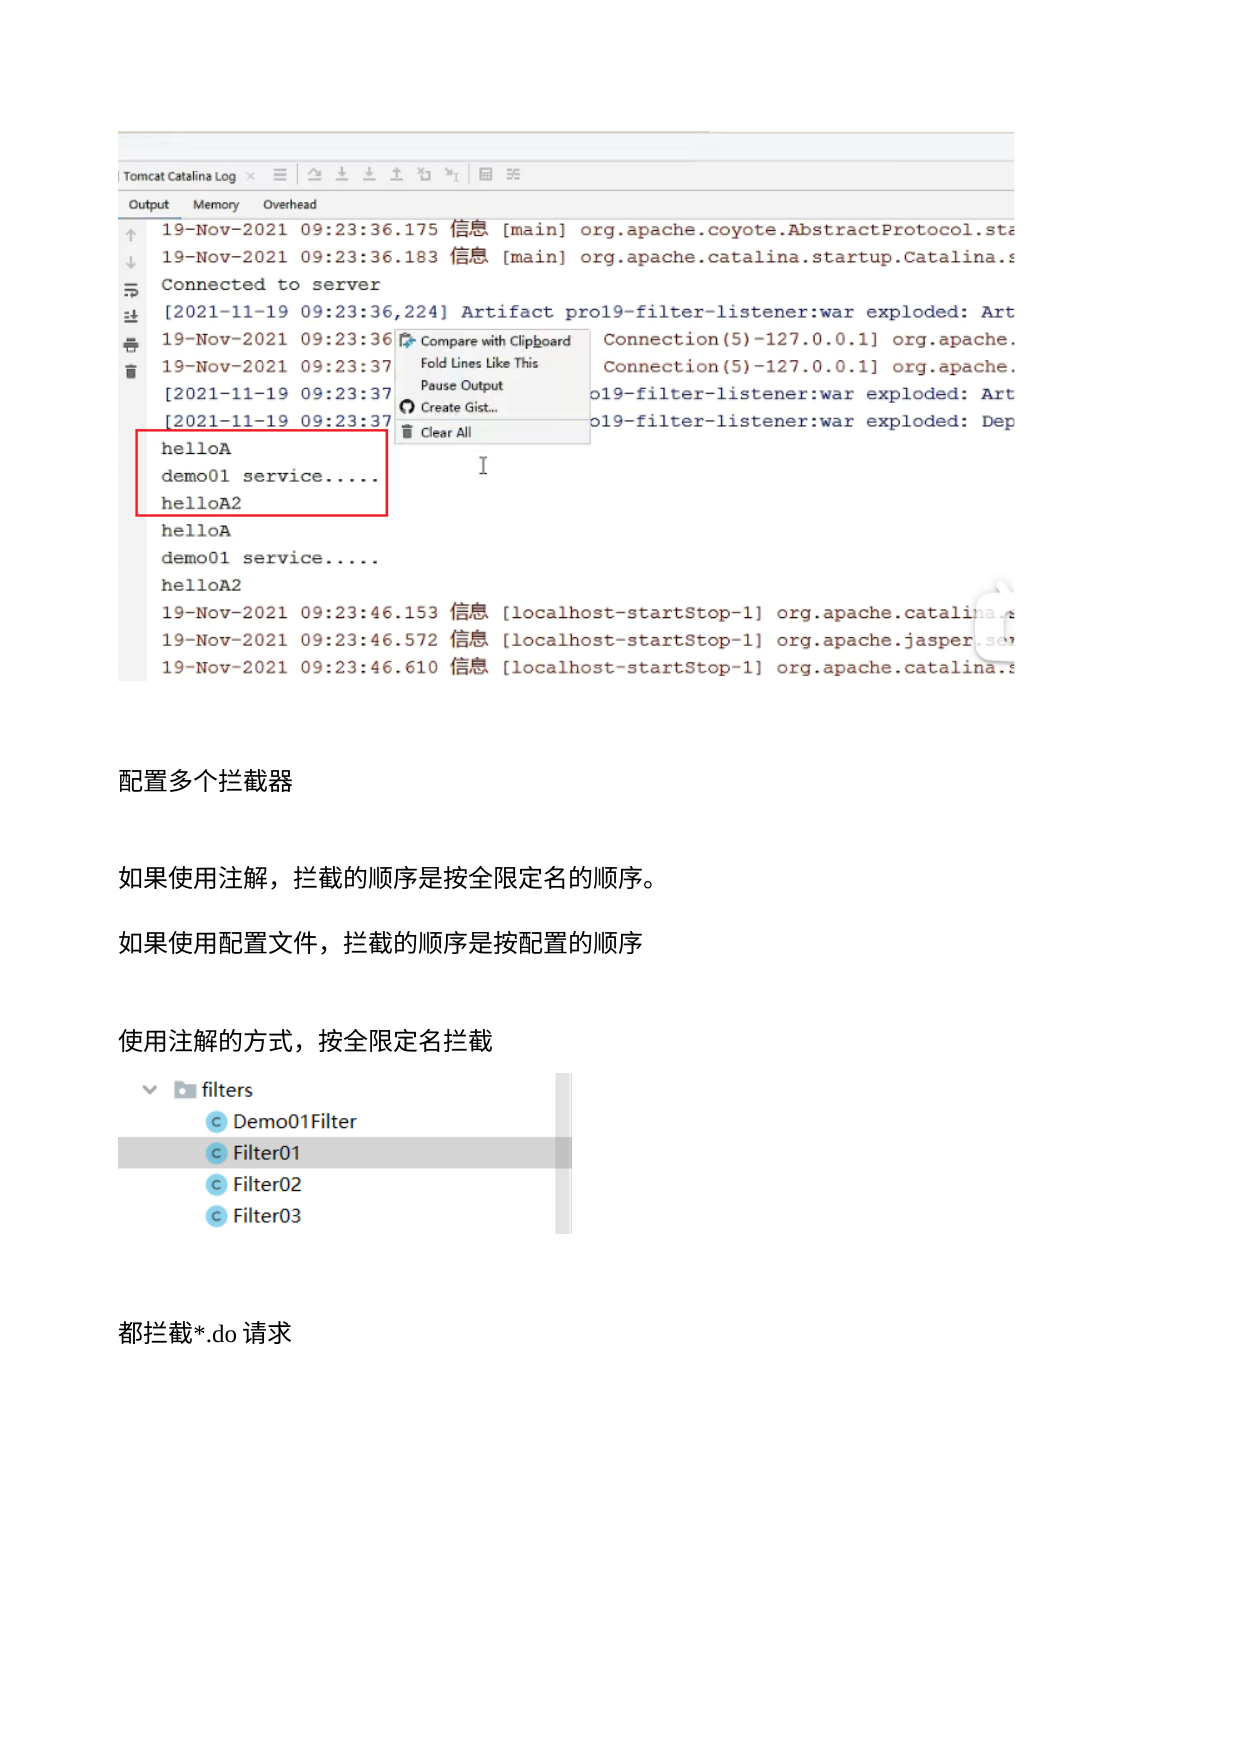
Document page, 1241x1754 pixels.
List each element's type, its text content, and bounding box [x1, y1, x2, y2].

picture [118, 131, 1015, 681]
picture [118, 1073, 572, 1234]
text 都拦截*.do请求 [118, 1299, 1122, 1364]
text 使用注解的方式，按全限定名拦截 [118, 1007, 1122, 1072]
text 配置多个拦截器 [118, 747, 1122, 812]
text 如果使用配置文件，拦截的顺序是按配置的顺序 [118, 909, 1122, 974]
text 如果使用注解，拦截的顺序是按全限定名的顺序。 [118, 844, 1122, 909]
